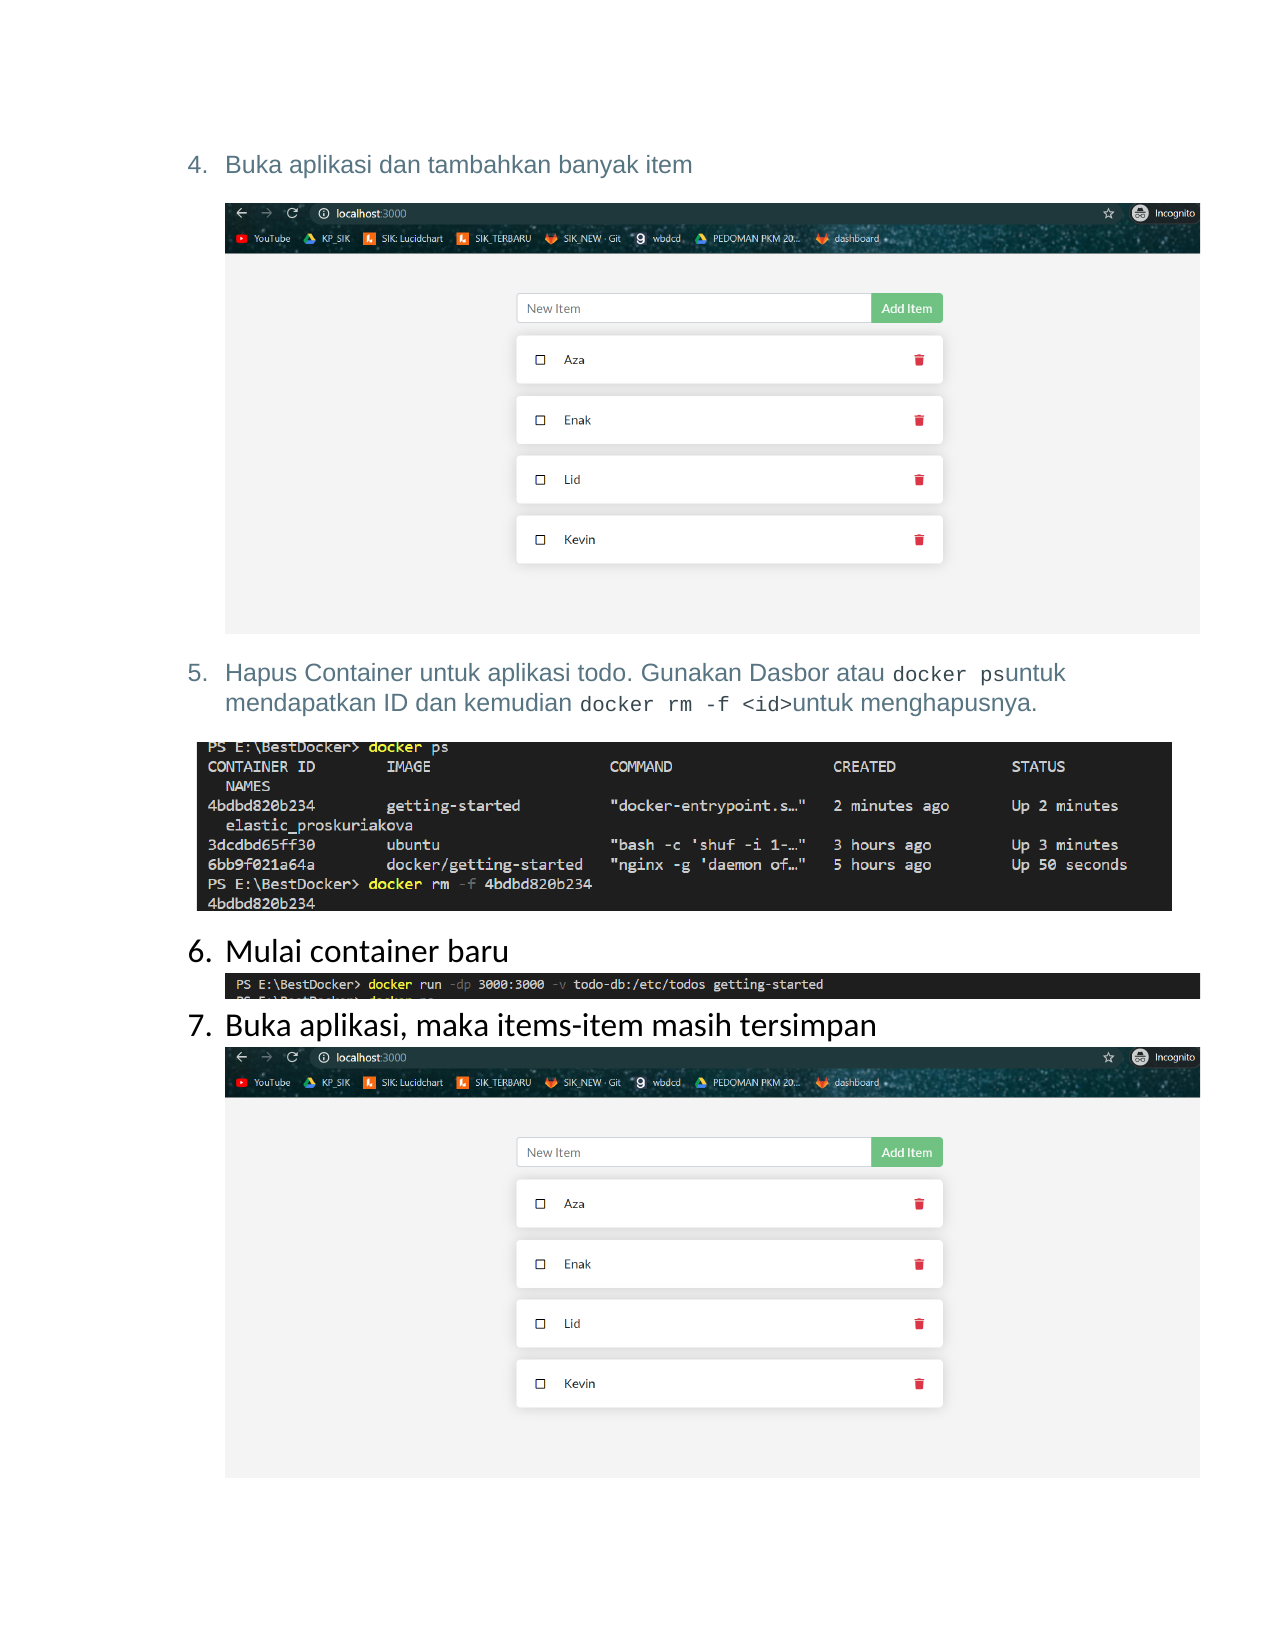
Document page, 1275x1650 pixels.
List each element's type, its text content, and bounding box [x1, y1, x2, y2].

list Hapus Container untuk aplikasi todo. Gunakan Dasbor atau docker psuntuk mendapatkan ID dan kemudian docker rm -f <id>untuk menghapusnya. [187, 658, 1125, 718]
list Buka aplikasi dan tambahkan banyak item [187, 150, 1125, 179]
list Mulai container baru [187, 929, 1125, 970]
list Buka aplikasi, maka items-item masih tersimpan [187, 1004, 1125, 1044]
picture [196, 742, 1172, 911]
picture [225, 1047, 1200, 1478]
picture [225, 203, 1200, 634]
picture [225, 973, 1200, 999]
